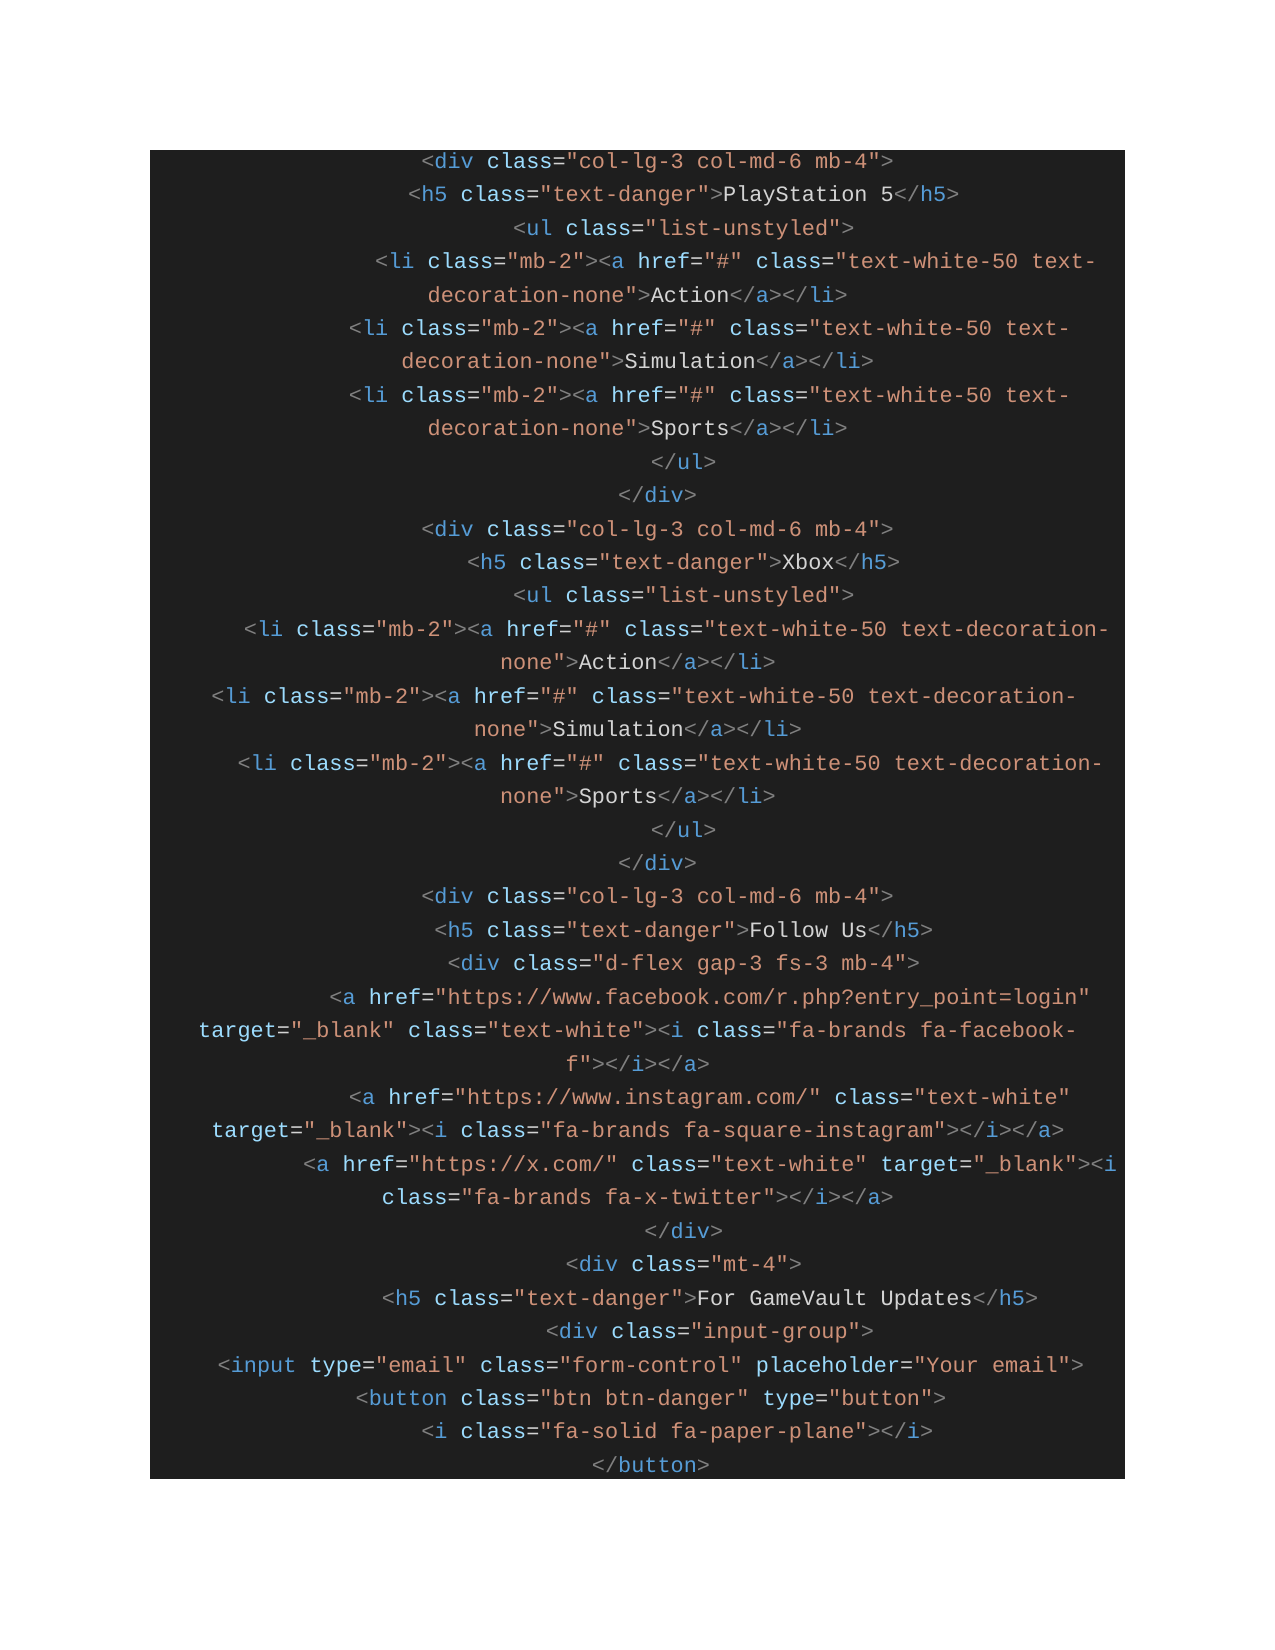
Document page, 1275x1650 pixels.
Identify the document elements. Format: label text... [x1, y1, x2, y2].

text </div> [150, 484, 1125, 509]
text <h5 class="text-danger">PlayStation 5</h5> [150, 183, 1125, 208]
text <div class="d-flex gap-3 fs-3 mb-4"> [150, 952, 1125, 977]
text <div class="input-group"> [150, 1320, 1125, 1345]
text </ul> [150, 451, 1125, 476]
text </div> [150, 852, 1125, 877]
text <input type="email" class="form-control" placeholder="Your email"> [150, 1354, 1125, 1378]
text <li class="mb-2"><a href="#" class="text-white-50 text-decoration-none">Sports</a></li> [150, 384, 1125, 442]
text </button> [150, 1454, 1125, 1479]
text <div class="col-lg-3 col-md-6 mb-4"> [150, 150, 1125, 175]
text </div> [150, 1220, 1125, 1245]
text <li class="mb-2"><a href="#" class="text-white-50 text-decoration-none">Simulation</a></li> [150, 317, 1125, 375]
text <div class="col-lg-3 col-md-6 mb-4"> [150, 886, 1125, 910]
text <a href="https://x.com/" class="text-white" target="_blank"><i class="fa-brands fa-x-twitter"></i></a> [150, 1153, 1125, 1211]
text <button class="btn btn-danger" type="button"> [150, 1387, 1125, 1412]
text <i class="fa-solid fa-paper-plane"></i> [150, 1421, 1125, 1445]
text <li class="mb-2"><a href="#" class="text-white-50 text-decoration-none">Action</a></li> [150, 618, 1125, 676]
text <a href="https://www.instagram.com/" class="text-white" target="_blank"><i class="fa-brands fa-square-instagram"></i></a> [150, 1086, 1125, 1144]
text <ul class="list-unstyled"> [150, 217, 1125, 242]
text <li class="mb-2"><a href="#" class="text-white-50 text-decoration-none">Sports</a></li> [150, 752, 1125, 810]
text <h5 class="text-danger">For GameVault Updates</h5> [150, 1287, 1125, 1312]
text <h5 class="text-danger">Xbox</h5> [150, 551, 1125, 576]
text <li class="mb-2"><a href="#" class="text-white-50 text-decoration-none">Action</a></li> [150, 250, 1125, 308]
text <div class="col-lg-3 col-md-6 mb-4"> [150, 518, 1125, 543]
text <div class="mt-4"> [150, 1253, 1125, 1278]
text <h5 class="text-danger">Follow Us</h5> [150, 919, 1125, 944]
text <li class="mb-2"><a href="#" class="text-white-50 text-decoration-none">Simulation</a></li> [150, 685, 1125, 743]
text </ul> [150, 819, 1125, 843]
text <ul class="list-unstyled"> [150, 585, 1125, 609]
text <a href="https://www.facebook.com/r.php?entry_point=login" target="_blank" class="text-white"><i class="fa-brands fa-facebook-f"></i></a> [150, 986, 1125, 1078]
